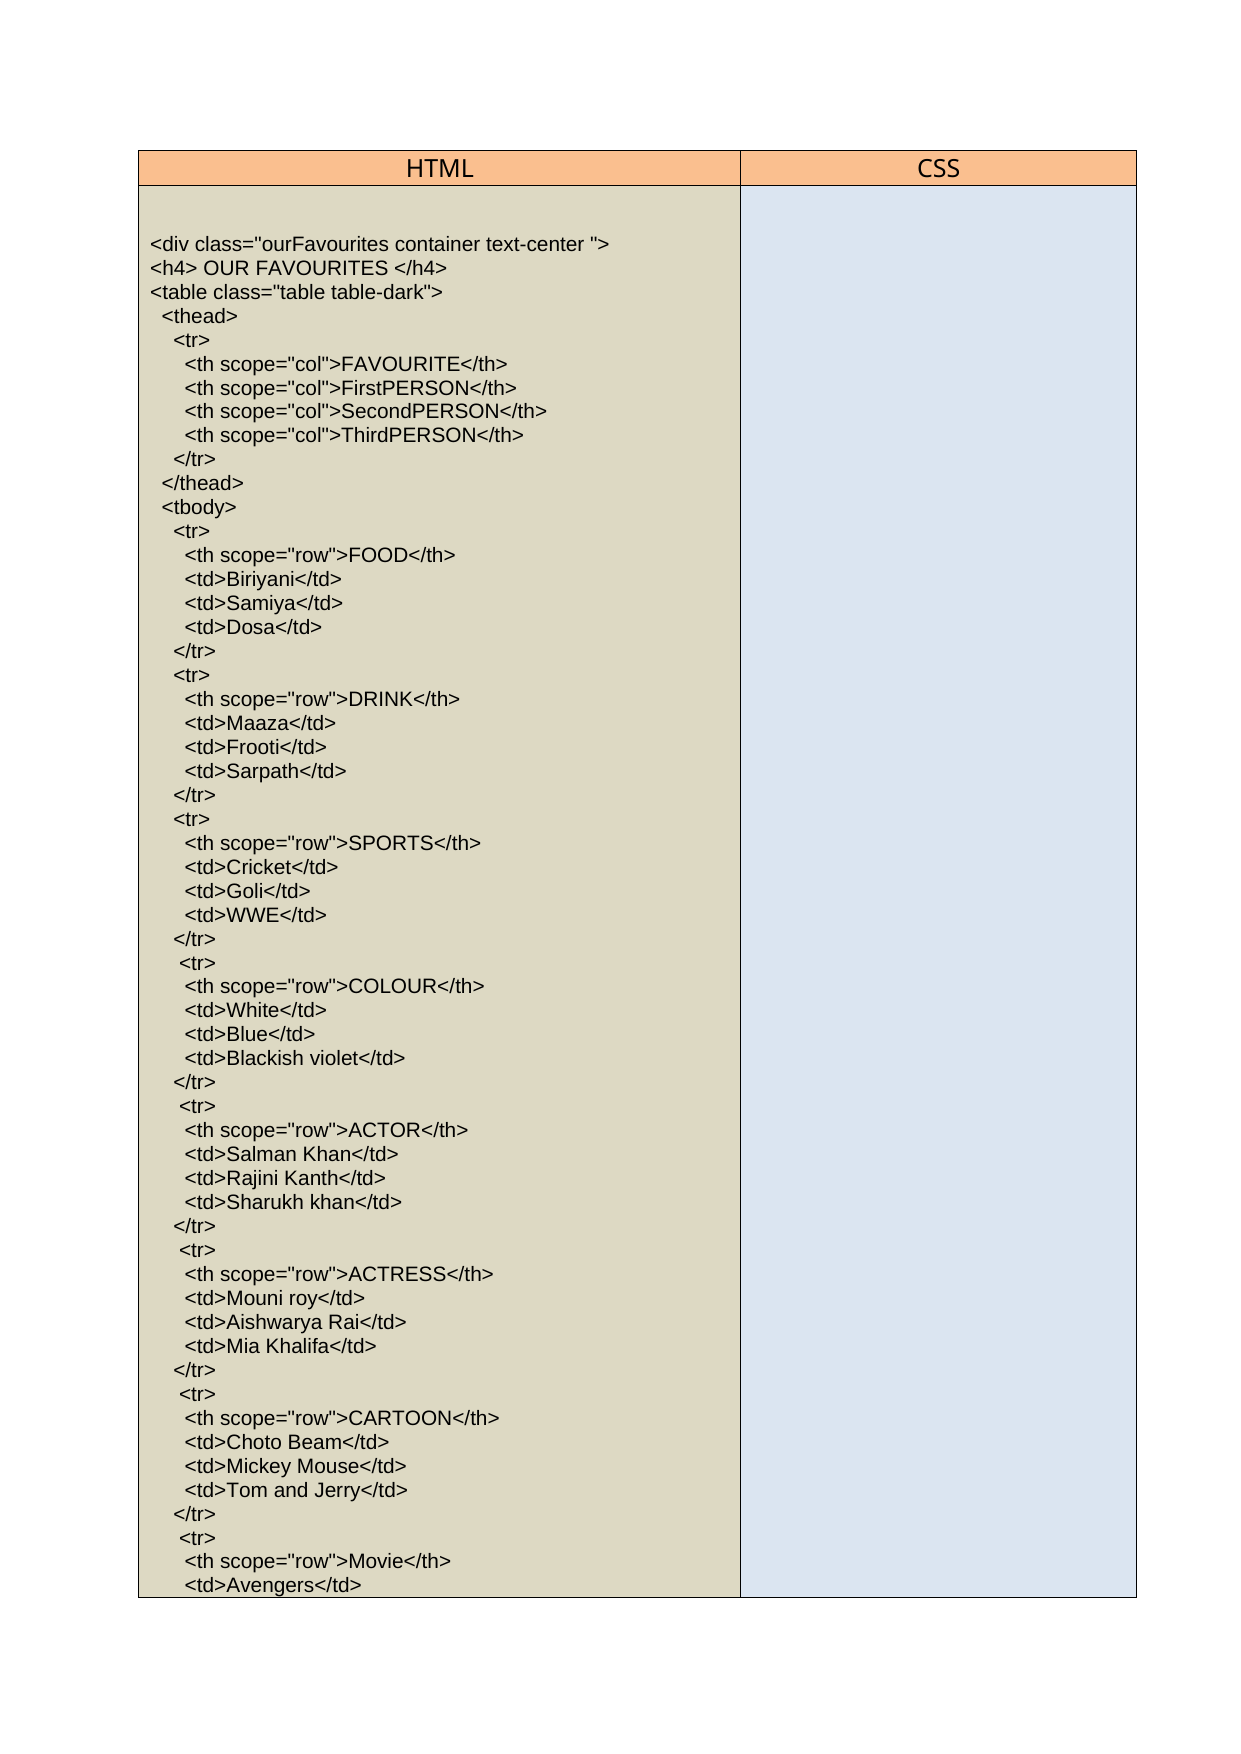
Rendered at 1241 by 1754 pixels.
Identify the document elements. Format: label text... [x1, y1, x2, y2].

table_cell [139, 186, 740, 1597]
table_cell CSS [741, 151, 1136, 185]
table_cell HTML [139, 151, 740, 185]
table_cell [741, 186, 1136, 1597]
